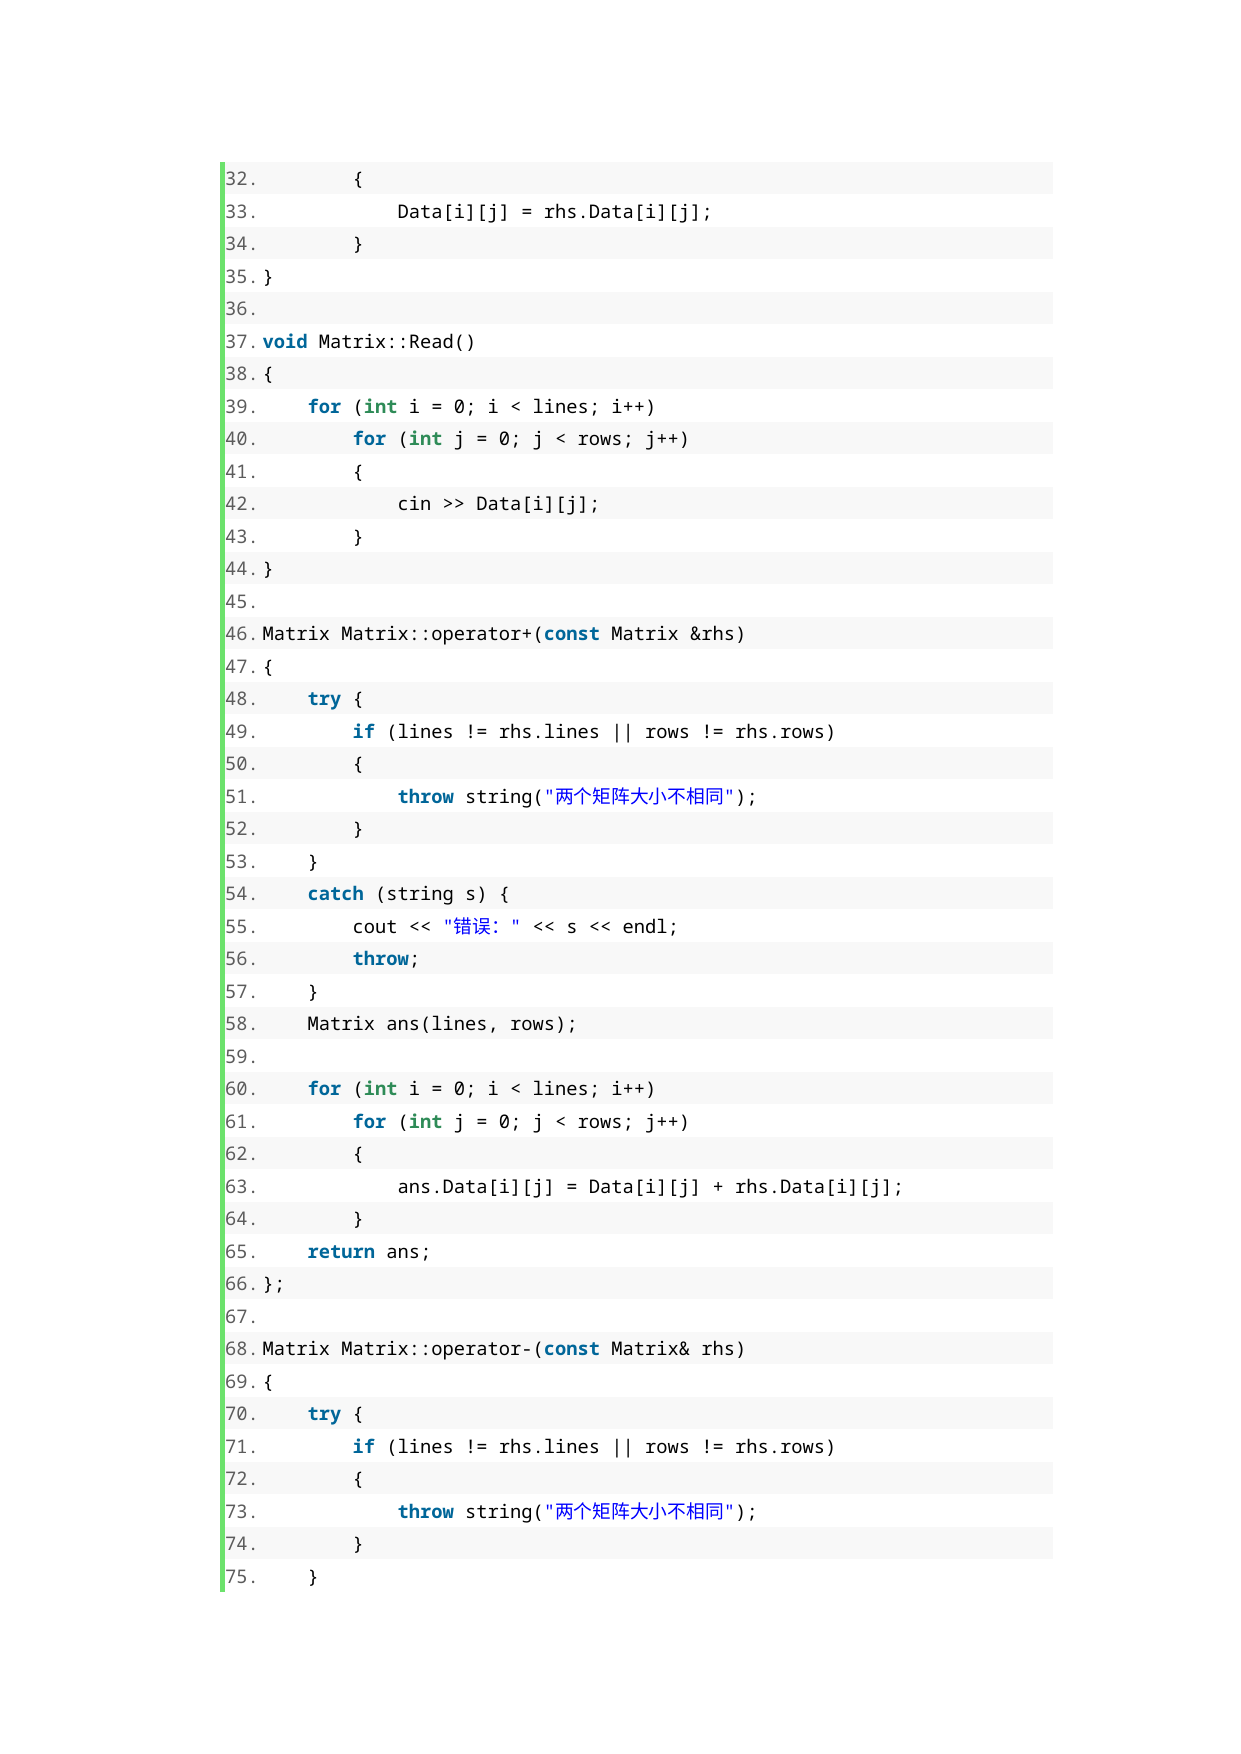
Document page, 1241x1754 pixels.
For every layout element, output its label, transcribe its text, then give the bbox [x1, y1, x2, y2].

list ans.Data[i][j] = Data[i][j] + rhs.Data[i][j]; [225, 1169, 1053, 1202]
list } [225, 552, 1053, 584]
list { [225, 454, 1053, 487]
list return ans; [225, 1234, 1053, 1267]
list void Matrix::Read() [225, 324, 1053, 357]
list } [225, 974, 1053, 1007]
list }; [225, 1267, 1053, 1299]
list for (int i = 0; i < lines; i++) [225, 1072, 1053, 1104]
list throw string("两个矩阵大小不相同"); [225, 779, 1053, 812]
list throw; [225, 942, 1053, 974]
list { [225, 1364, 1053, 1397]
list } [225, 259, 1053, 292]
list try { [225, 1397, 1053, 1429]
list { [225, 649, 1053, 682]
list } [225, 1527, 1053, 1559]
list { [225, 357, 1053, 389]
list cin >> Data[i][j]; [225, 487, 1053, 519]
list Matrix Matrix::operator-(const Matrix& rhs) [225, 1332, 1053, 1364]
list cout << "错误：" << s << endl; [225, 909, 1053, 942]
list for (int i = 0; i < lines; i++) [225, 389, 1053, 422]
list for (int j = 0; j < rows; j++) [225, 1104, 1053, 1137]
list { [225, 1462, 1053, 1494]
list } [225, 1559, 1053, 1592]
list Matrix ans(lines, rows); [225, 1007, 1053, 1039]
list { [225, 162, 1053, 194]
list for (int j = 0; j < rows; j++) [225, 422, 1053, 454]
list } [225, 1202, 1053, 1234]
list { [225, 747, 1053, 779]
list catch (string s) { [225, 877, 1053, 909]
list if (lines != rhs.lines || rows != rhs.rows) [225, 714, 1053, 747]
list } [225, 812, 1053, 844]
list } [225, 519, 1053, 552]
list Data[i][j] = rhs.Data[i][j]; [225, 194, 1053, 227]
list } [225, 844, 1053, 877]
list { [225, 1137, 1053, 1169]
list if (lines != rhs.lines || rows != rhs.rows) [225, 1429, 1053, 1462]
list throw string("两个矩阵大小不相同"); [225, 1494, 1053, 1527]
list } [225, 227, 1053, 259]
list Matrix Matrix::operator+(const Matrix &rhs) [225, 617, 1053, 649]
list try { [225, 682, 1053, 714]
